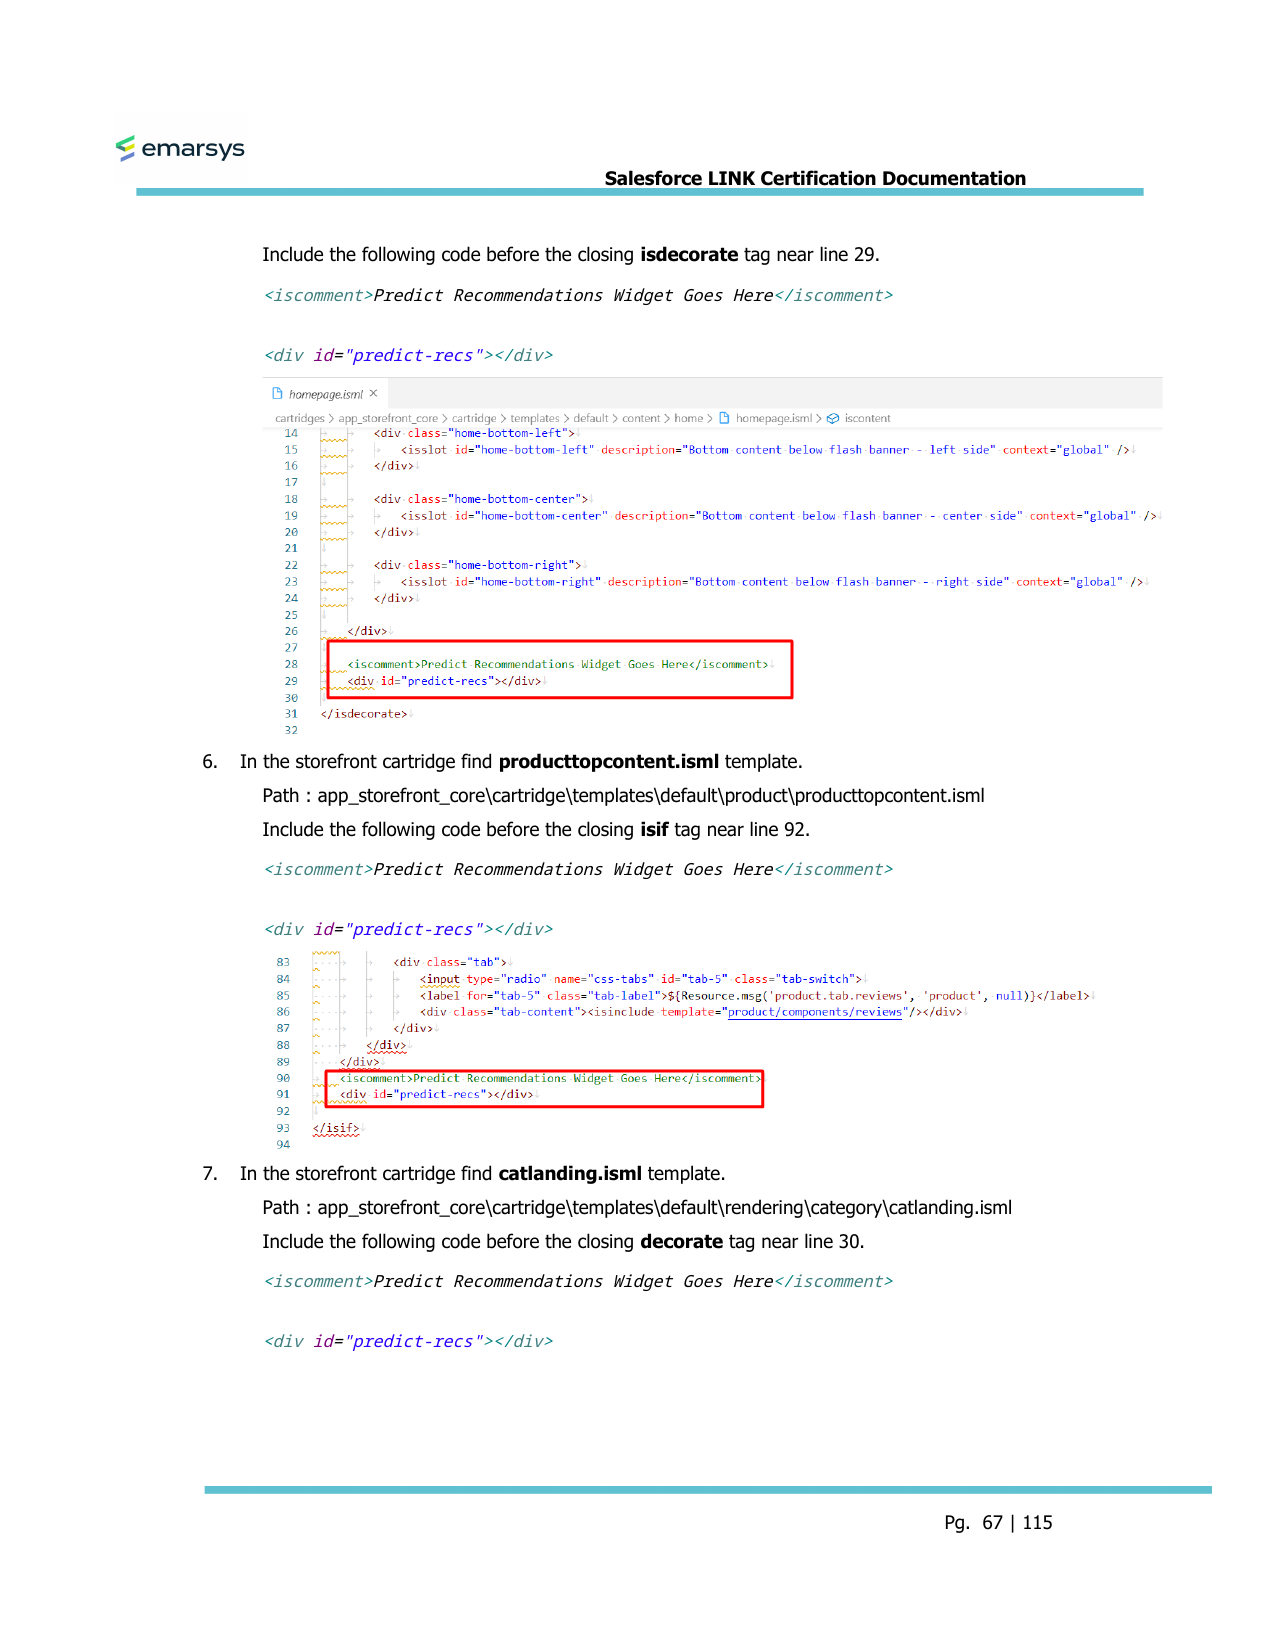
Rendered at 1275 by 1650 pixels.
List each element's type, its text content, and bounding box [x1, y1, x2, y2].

list In the storefront cartridge find catlanding.isml template. [202, 1162, 1087, 1184]
list In the storefront cartridge find producttopcontent.isml template. [202, 750, 1087, 772]
picture [262, 951, 1163, 1151]
picture [136, 188, 1144, 196]
text <div id="predict-recs"></div> [262, 343, 1087, 366]
text Include the following code before the closing isif tag near line 92. [262, 817, 1087, 840]
picture [113, 111, 247, 185]
text Include the following code before the closing isdecorate tag near line 29. [262, 243, 1087, 266]
text Include the following code before the closing decorate tag near line 30. [262, 1229, 1087, 1252]
text Path : app_storefront_core\cartridge\templates\default\rendering\category\catlanding.isml [262, 1196, 1087, 1218]
text <iscomment>Predict Recommendations Widget Goes Here</iscomment> [187, 858, 1087, 880]
text <iscomment>Predict Recommendations Widget Goes Here</iscomment> [187, 1269, 1087, 1292]
picture [204, 1486, 1212, 1494]
picture [262, 377, 1163, 739]
text <iscomment>Predict Recommendations Widget Goes Here</iscomment> [187, 283, 1087, 306]
text Path : app_storefront_core\cartridge\templates\default\product\producttopcontent.isml [262, 784, 1087, 806]
text <div id="predict-recs"></div> [262, 918, 1087, 941]
text <div id="predict-recs"></div> [262, 1330, 1087, 1352]
